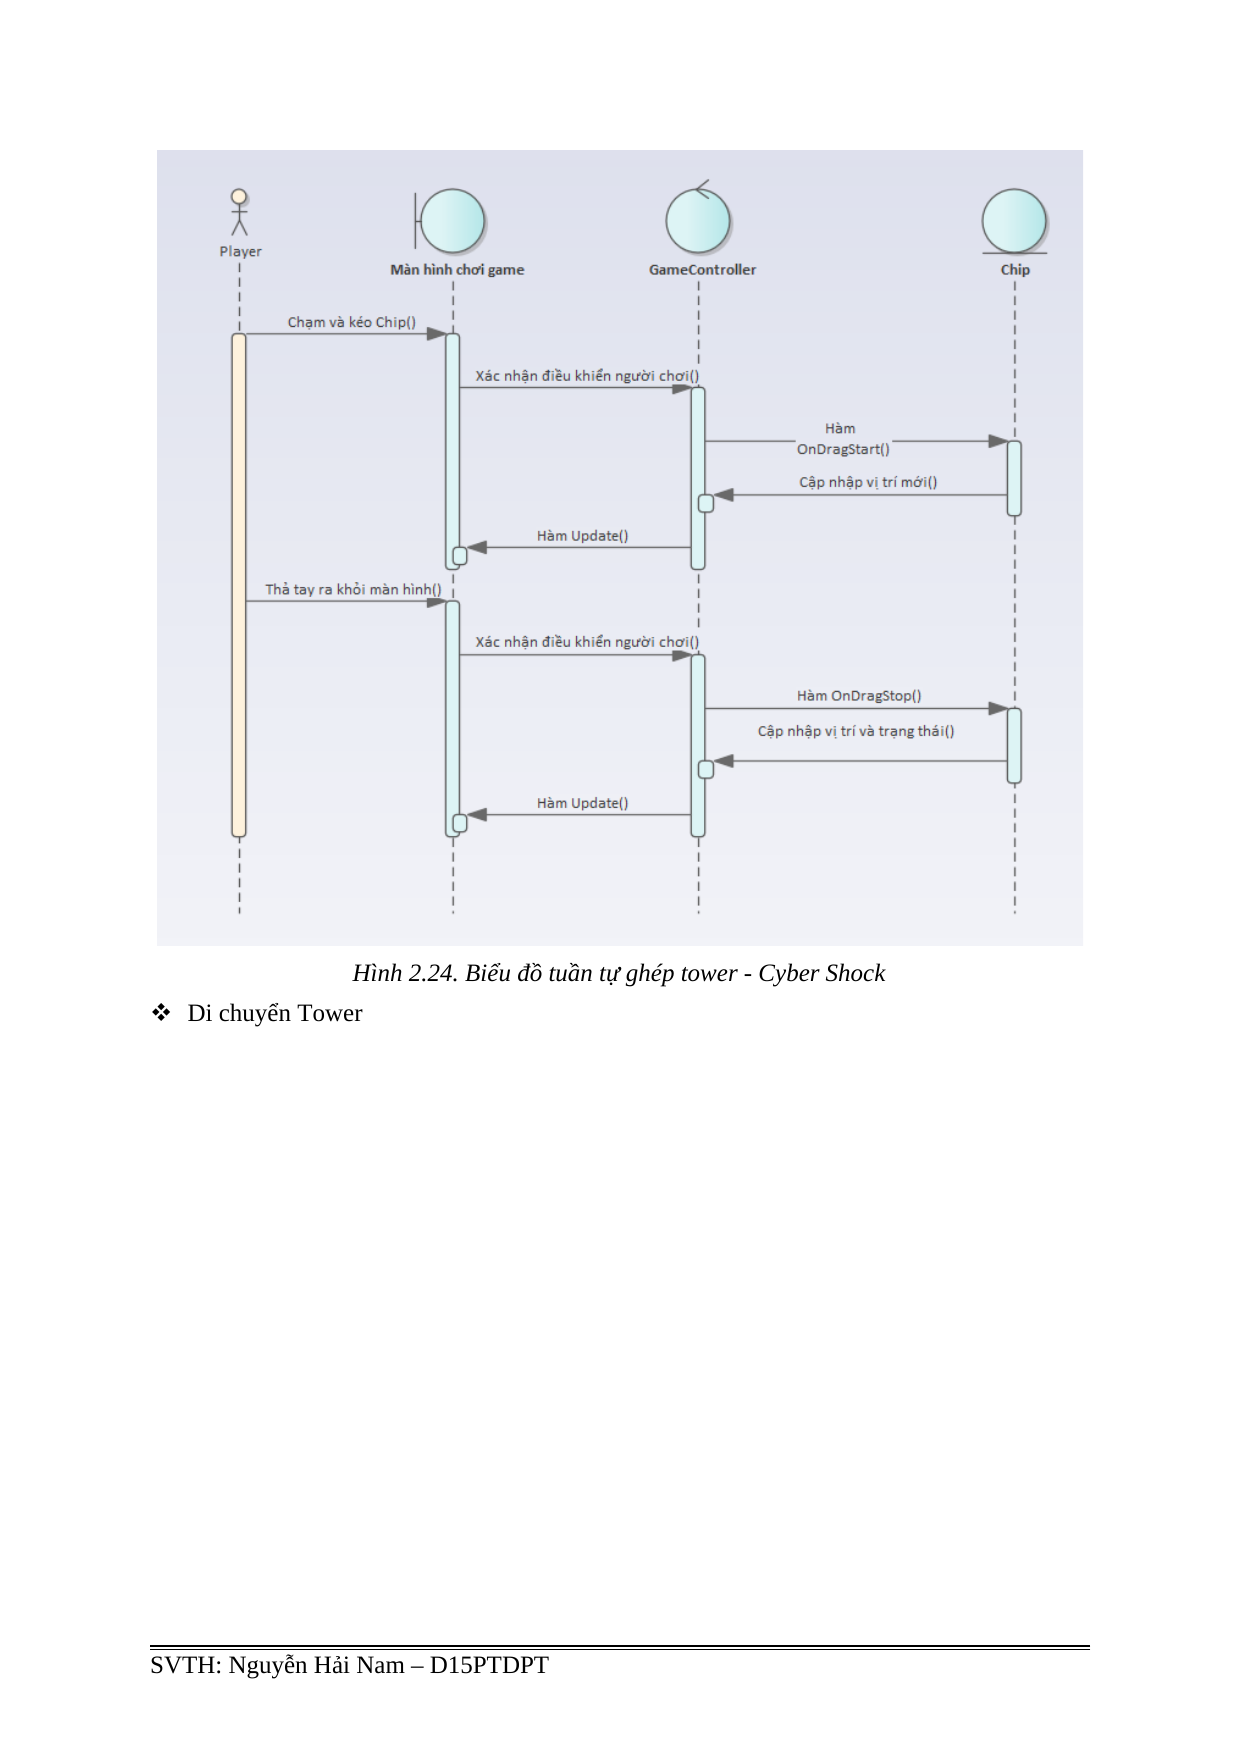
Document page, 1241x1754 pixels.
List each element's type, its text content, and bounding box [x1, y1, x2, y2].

list Di chuyển Tower [150, 998, 1090, 1027]
text Hình 2.24. Biểu đồ tuần tự ghép tower - Cyber Shock [150, 958, 1090, 986]
picture [157, 150, 1084, 946]
